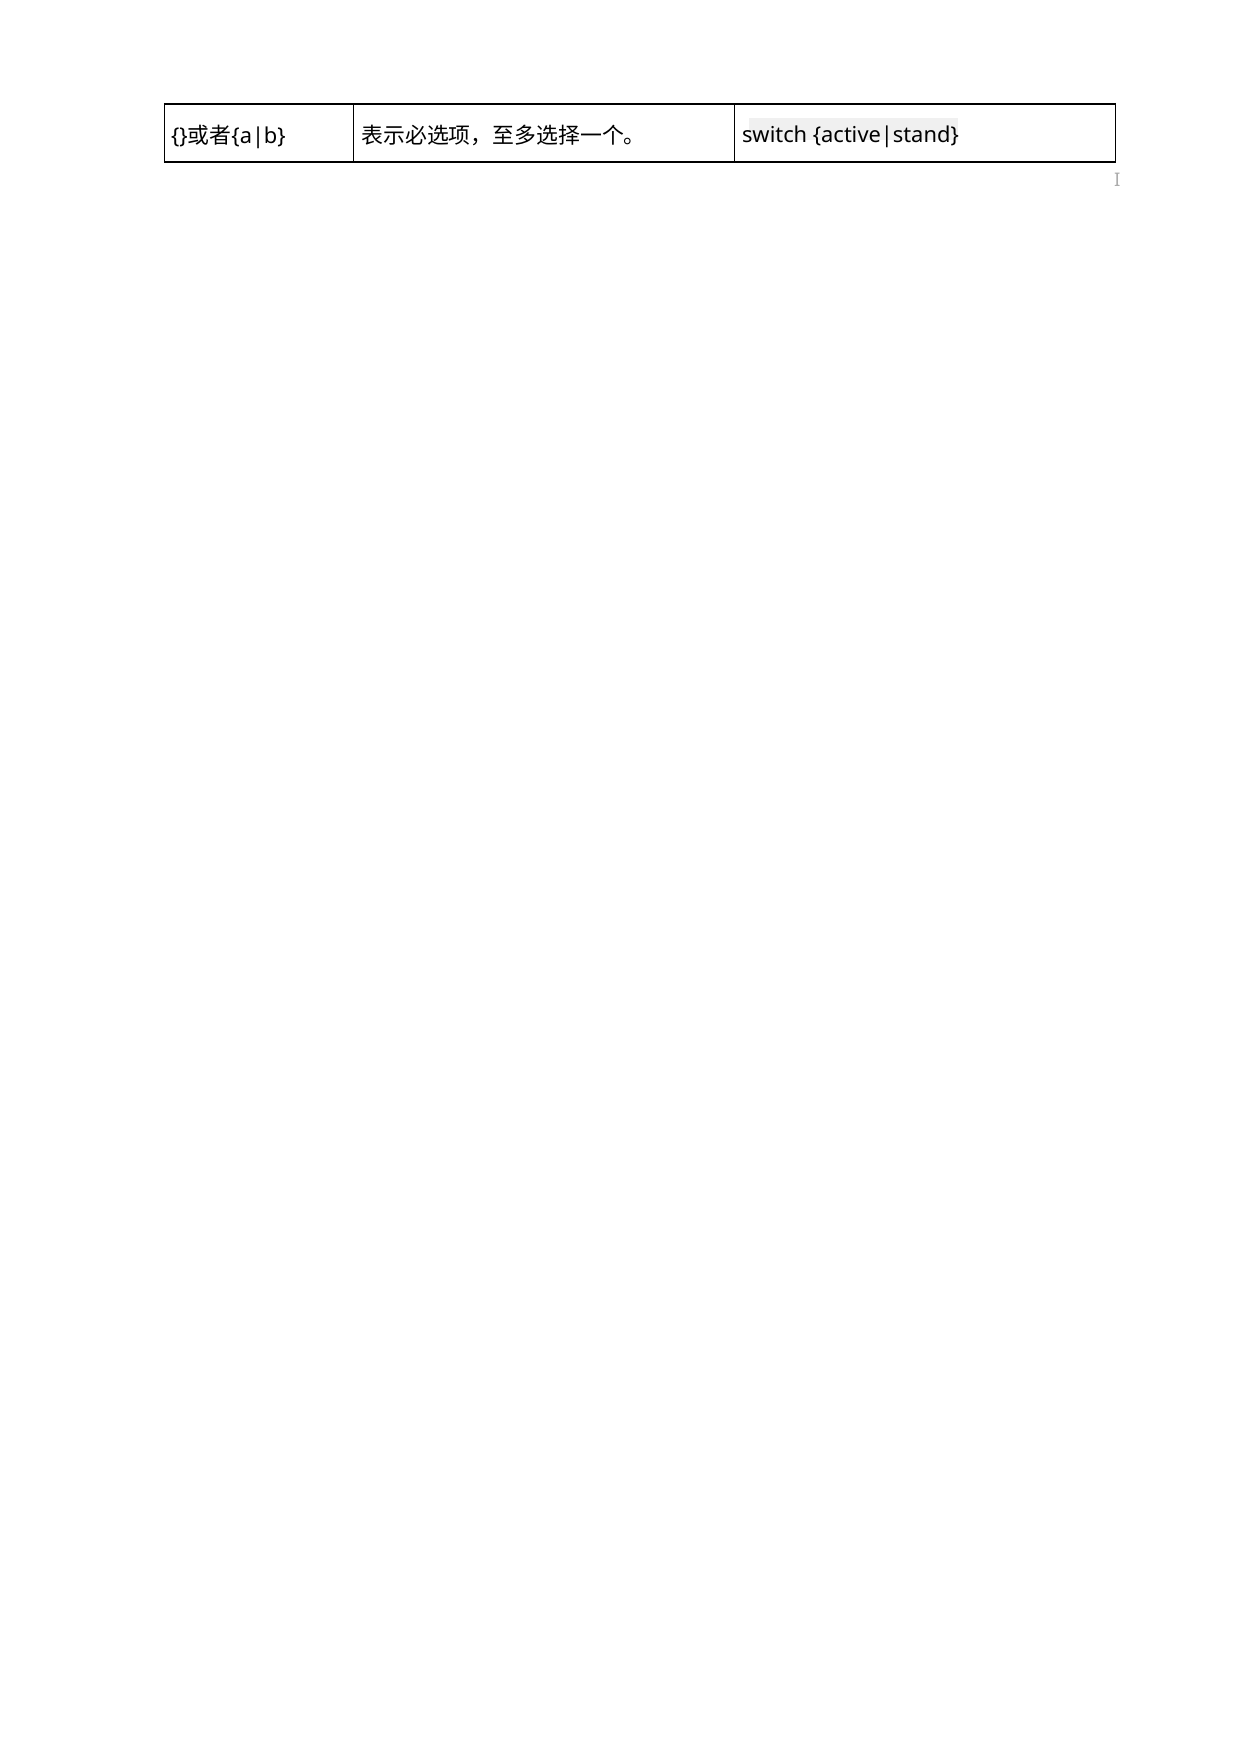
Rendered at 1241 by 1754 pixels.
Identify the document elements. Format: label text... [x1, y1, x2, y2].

table_cell {}或者{a|b} [165, 105, 353, 161]
table_cell switch {active|stand} [735, 105, 1115, 161]
text I [118, 163, 1120, 195]
table_cell 表示必选项，至多选择一个。 [354, 105, 734, 161]
